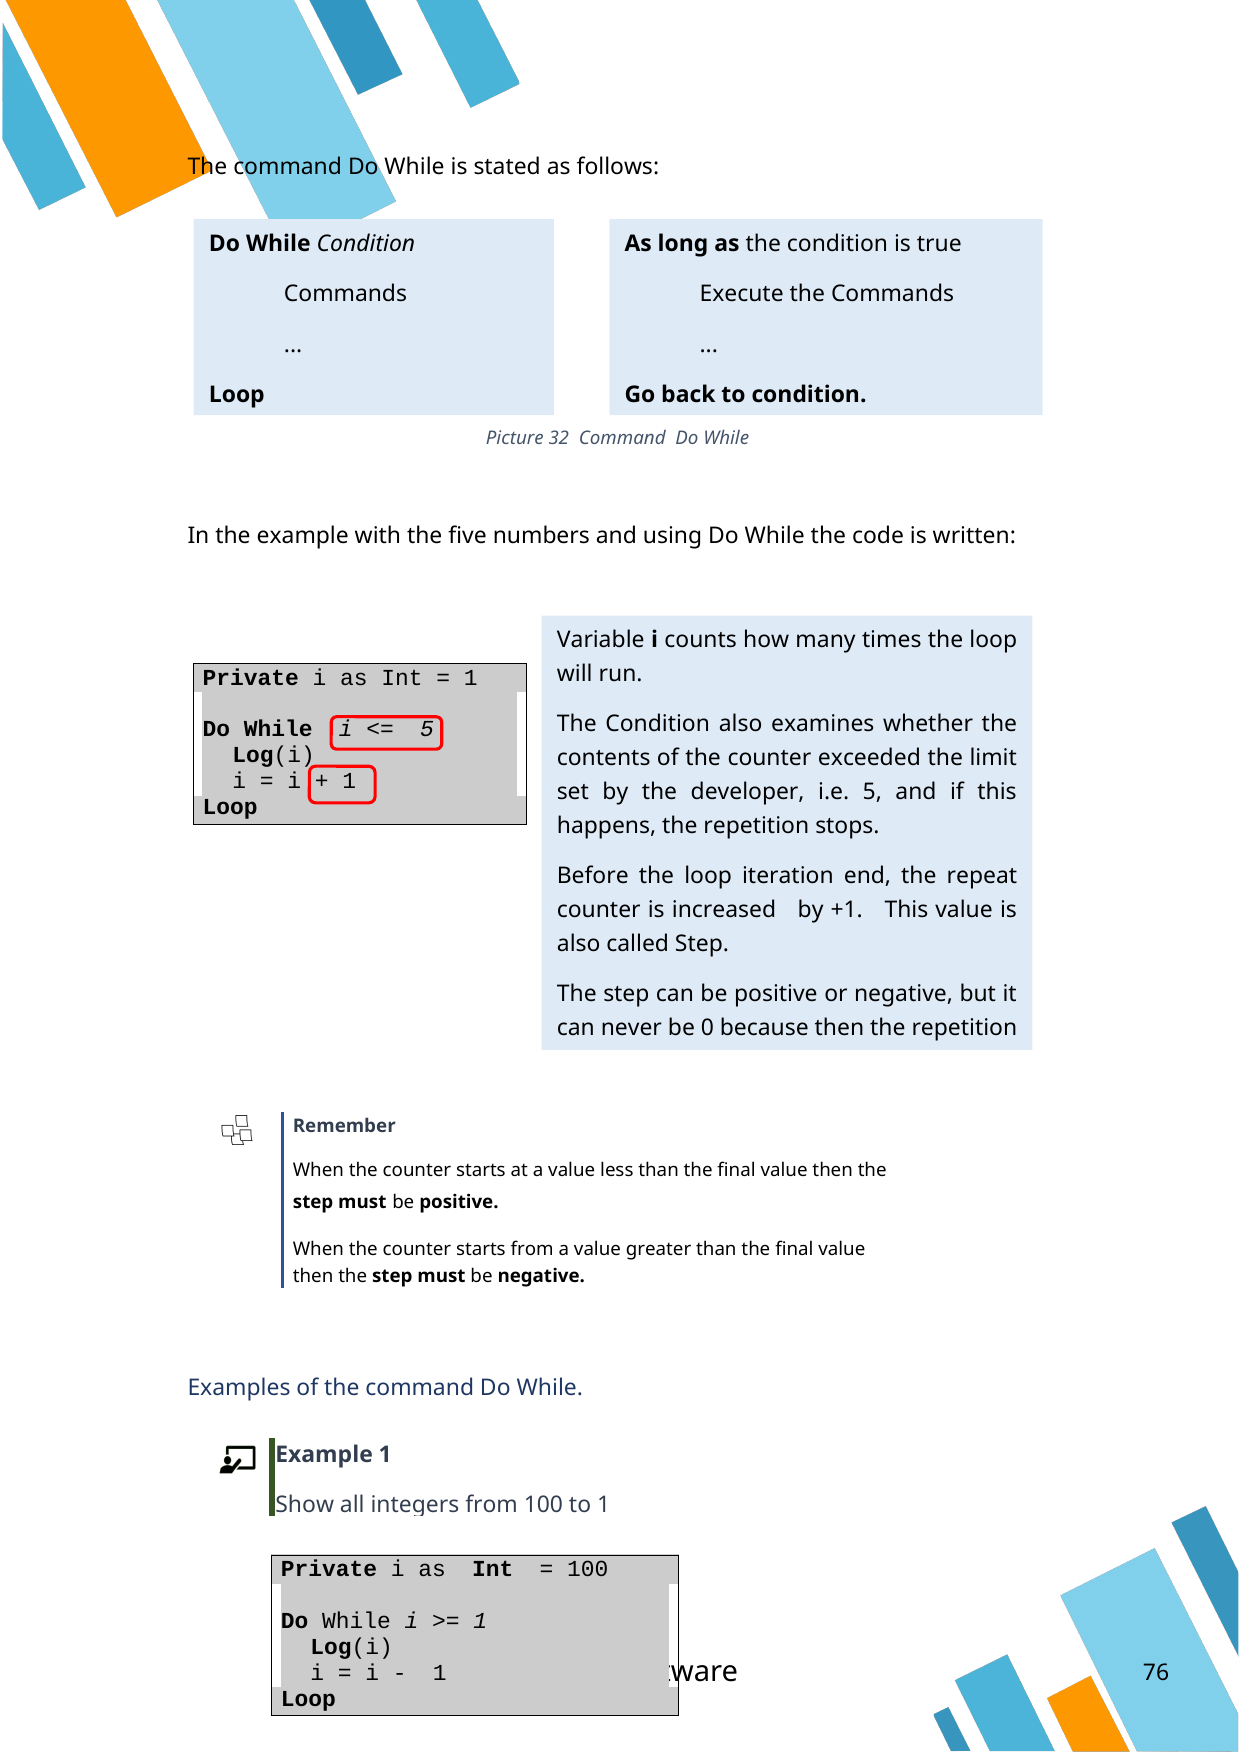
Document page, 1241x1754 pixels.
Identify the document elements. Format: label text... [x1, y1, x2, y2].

picture [2, 0, 520, 256]
picture [219, 1112, 255, 1148]
picture [218, 1437, 257, 1482]
text The command Do While is stated as follows: [187, 150, 1053, 181]
picture [933, 1506, 1239, 1752]
text Examples of the command Do While. [187, 1371, 1053, 1402]
text In the example with the five numbers and using Do While the code is written: [187, 519, 1053, 551]
